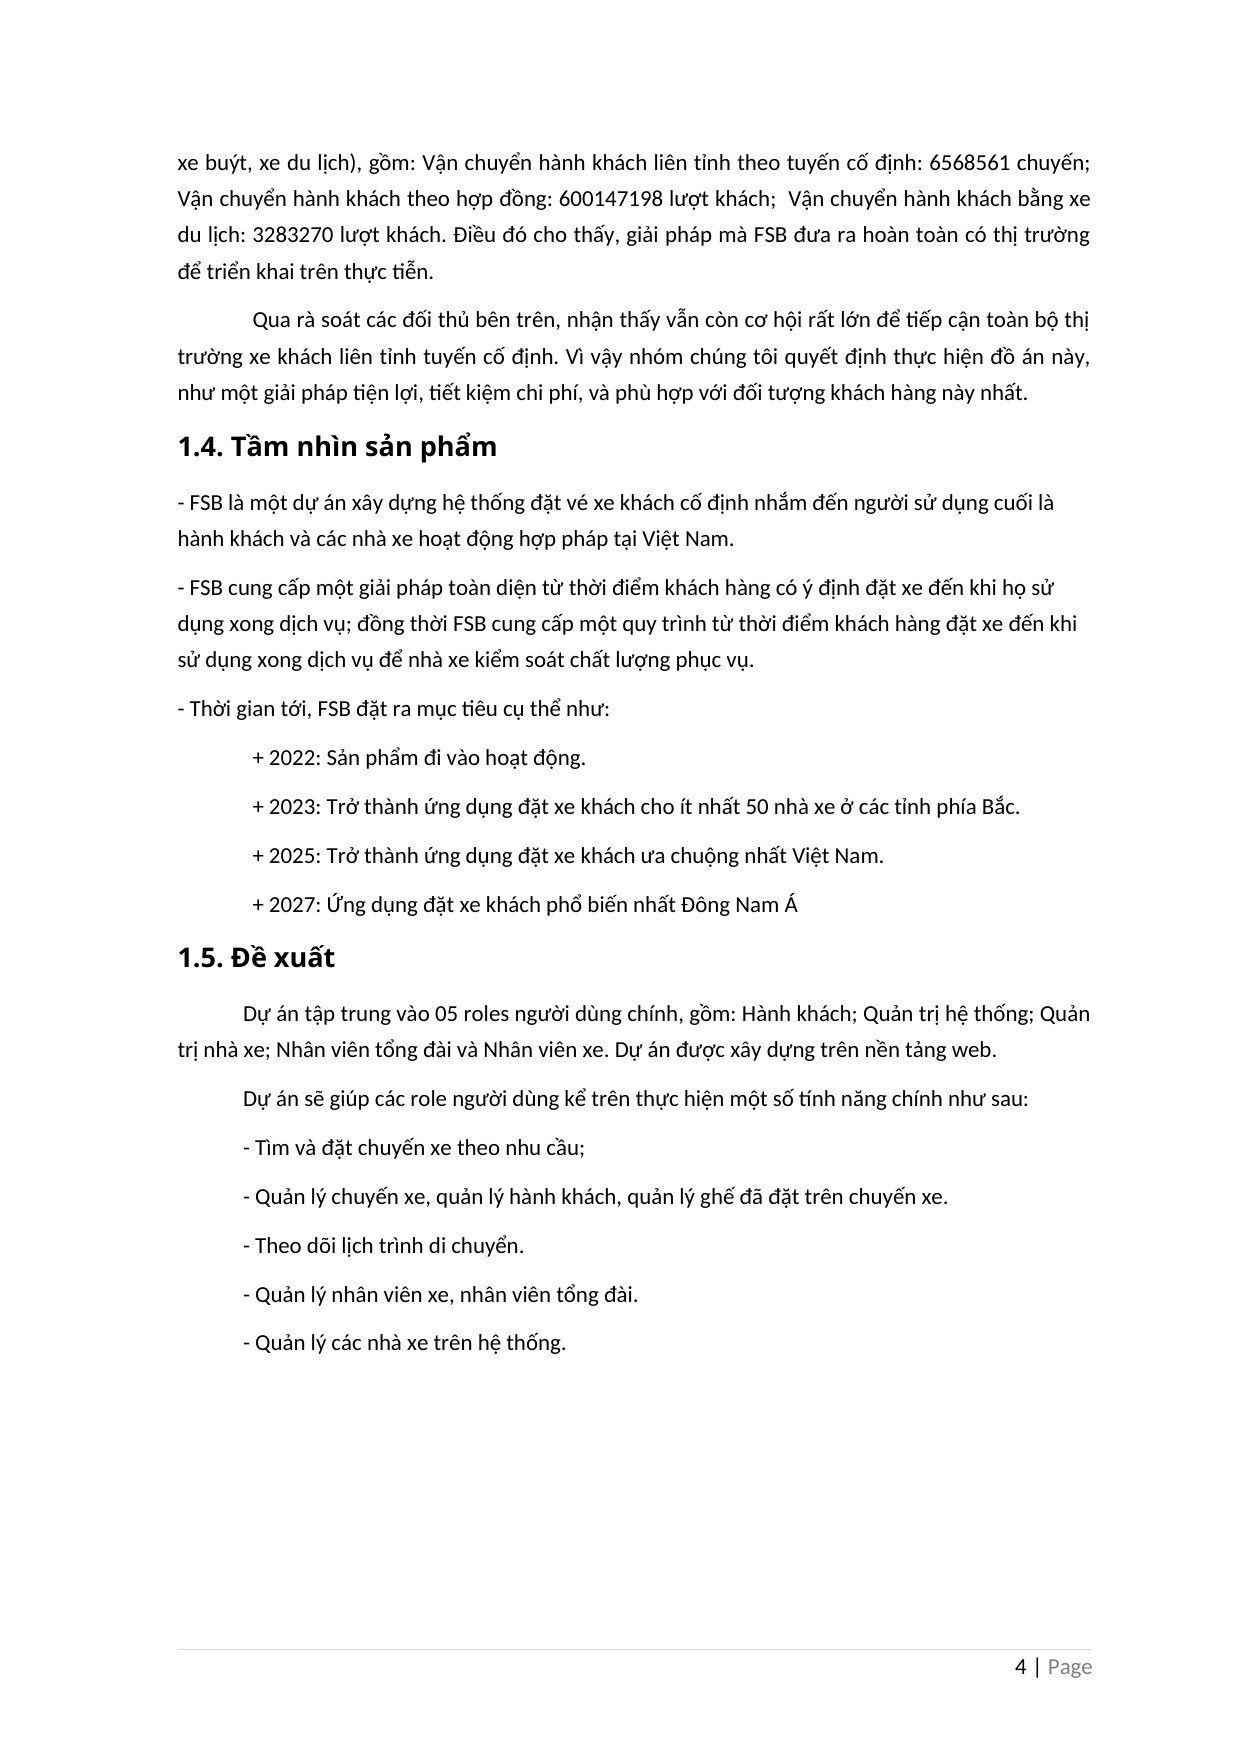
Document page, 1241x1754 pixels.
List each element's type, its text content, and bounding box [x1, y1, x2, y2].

subtitle - FSB là một dự án xây dựng hệ thống đặt vé xe khách cố định nhắm đến người sử dụng cuối là hành khách và các nhà xe hoạt động hợp pháp tại Việt Nam. [177, 488, 1092, 552]
text + 2025: Trở thành ứng dụng đặt xe khách ưa chuộng nhất Việt Nam. [177, 841, 1092, 869]
text + 2023: Trở thành ứng dụng đặt xe khách cho ít nhất 50 nhà xe ở các tỉnh phía Bắc. [177, 792, 1092, 820]
subtitle 1.4. Tầm nhìn sản phẩm [177, 427, 1092, 464]
text - Thời gian tới, FSB đặt ra mục tiêu cụ thể như: [177, 694, 1092, 722]
text - Quản lý nhân viên xe, nhân viên tổng đài. [243, 1280, 1092, 1308]
text Dự án tập trung vào 05 roles người dùng chính, gồm: Hành khách; Quản trị hệ thống; Quản trị nhà xe; Nhân viên tổng đài và Nhân viên xe. Dự án được xây dựng trên nền tảng web. [177, 999, 1092, 1063]
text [177, 148, 1092, 285]
text + 2027: Ứng dụng đặt xe khách phổ biến nhất Đông Nam Á [177, 890, 1092, 918]
subtitle 1.5. Đề xuất [177, 939, 1092, 976]
text + 2022: Sản phẩm đi vào hoạt động. [177, 743, 1092, 771]
subtitle - FSB cung cấp một giải pháp toàn diện từ thời điểm khách hàng có ý định đặt xe đến khi họ sử dụng xong dịch vụ; đồng thời FSB cung cấp một quy trình từ thời điểm khách hàng đặt xe đến khi sử dụng xong dịch vụ để nhà xe kiểm soát chất lượng phục vụ. [177, 573, 1092, 673]
text Qua rà soát các đối thủ bên trên, nhận thấy vẫn còn cơ hội rất lớn để tiếp cận toàn bộ thị trường xe khách liên tỉnh tuyến cố định. Vì vậy nhóm chúng tôi quyết định thực hiện đồ án này, như một giải pháp tiện lợi, tiết kiệm chi phí, và phù hợp với đối tượng khách hàng này nhất. [177, 306, 1092, 406]
text - Tìm và đặt chuyến xe theo nhu cầu; [243, 1133, 1092, 1161]
text - Theo dõi lịch trình di chuyển. [243, 1231, 1092, 1259]
text Dự án sẽ giúp các role người dùng kể trên thực hiện một số tính năng chính như sau: [177, 1084, 1092, 1112]
text - Quản lý chuyến xe, quản lý hành khách, quản lý ghế đã đặt trên chuyến xe. [243, 1182, 1092, 1210]
text - Quản lý các nhà xe trên hệ thống. [243, 1328, 1092, 1357]
